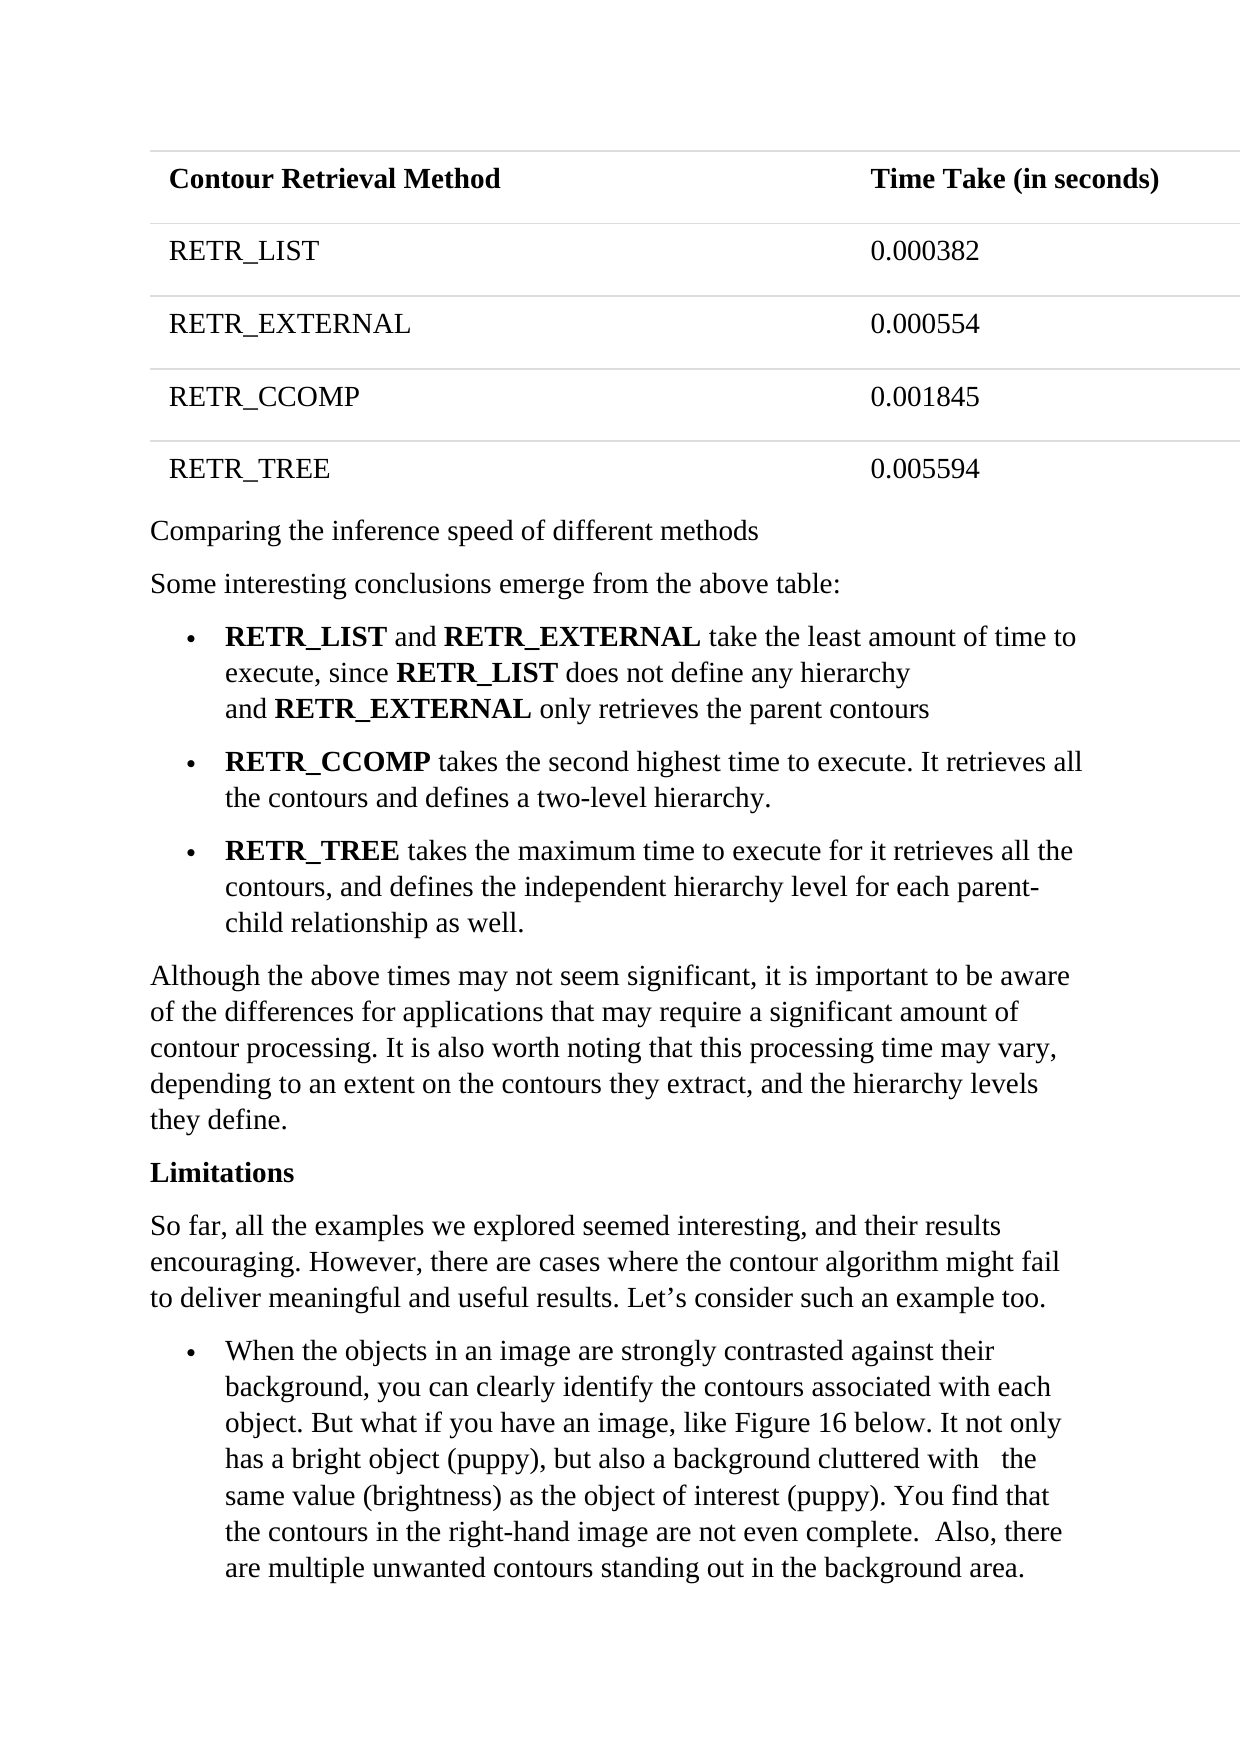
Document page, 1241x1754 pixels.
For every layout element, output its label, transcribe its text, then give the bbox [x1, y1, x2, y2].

table_cell RETR_CCOMP [150, 370, 852, 440]
table_header Time Take (in seconds) [852, 152, 1240, 223]
list When the objects in an image are strongly contrasted against their background, you can clearly identify the contours associated with each object. But what if you have an image, like Figure 16 below. It not only has a bright object (puppy), but also a background cluttered with the same value (brightness) as the object of interest (puppy). You find that the contours in the right-hand image are not even complete. Also, there are multiple unwanted contours standing out in the background area. [187, 1333, 1090, 1583]
table_cell RETR_TREE [150, 442, 852, 513]
list RETR_CCOMP takes the second highest time to execute. It retrieves all the contours and defines a two-level hierarchy. [187, 744, 1090, 813]
table_cell 0.000382 [852, 224, 1240, 295]
list RETR_LIST and RETR_EXTERNAL take the least amount of time to execute, since RETR_LIST does not define any hierarchy and RETR_EXTERNAL only retrieves the parent contours [187, 619, 1090, 724]
table_cell 0.001845 [852, 370, 1240, 440]
table_cell 0.005594 [852, 442, 1240, 513]
text Some interesting conclusions emerge from the above table: [150, 566, 1090, 599]
text Limitations [150, 1155, 1090, 1189]
table_header Contour Retrieval Method [150, 152, 852, 223]
text So far, all the examples we explored seemed interesting, and their results encouraging. However, there are cases where the contour algorithm might fail to deliver meaningful and useful results. Let’s consider such an example too. [150, 1208, 1090, 1314]
table_cell 0.000554 [852, 297, 1240, 368]
table_cell RETR_LIST [150, 224, 852, 295]
list RETR_TREE takes the maximum time to execute for it retrieves all the contours, and defines the independent hierarchy level for each parent-child relationship as well. [187, 833, 1090, 938]
table_cell RETR_EXTERNAL [150, 297, 852, 368]
text Although the above times may not seem significant, it is important to be aware of the differences for applications that may require a significant amount of contour processing. It is also worth noting that this processing time may vary, depending to an extent on the contours they extract, and the hierarchy levels they define. [150, 958, 1090, 1136]
text Comparing the inference speed of different methods [150, 513, 1090, 547]
